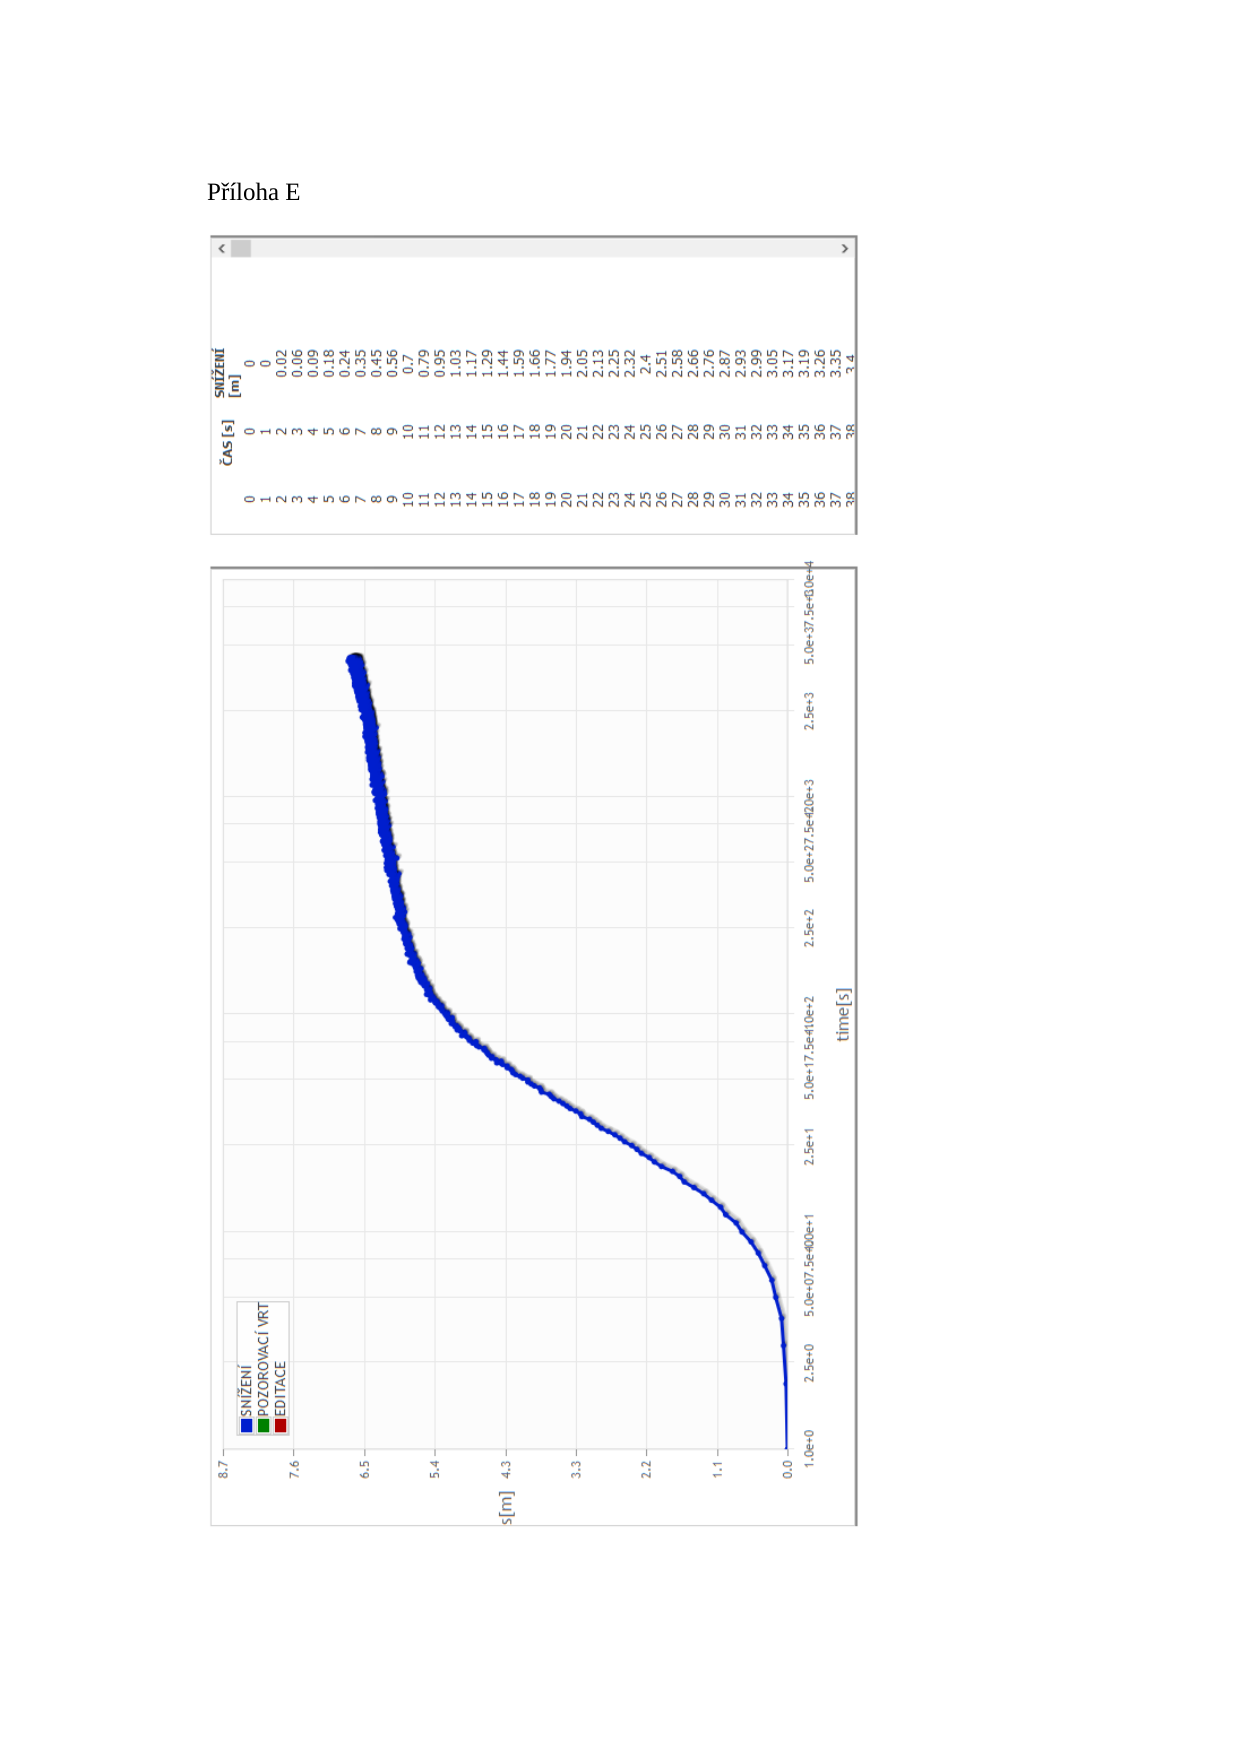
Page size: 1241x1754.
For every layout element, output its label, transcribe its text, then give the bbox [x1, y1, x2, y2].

text Příloha E [207, 177, 1122, 206]
picture [206, 232, 861, 1533]
